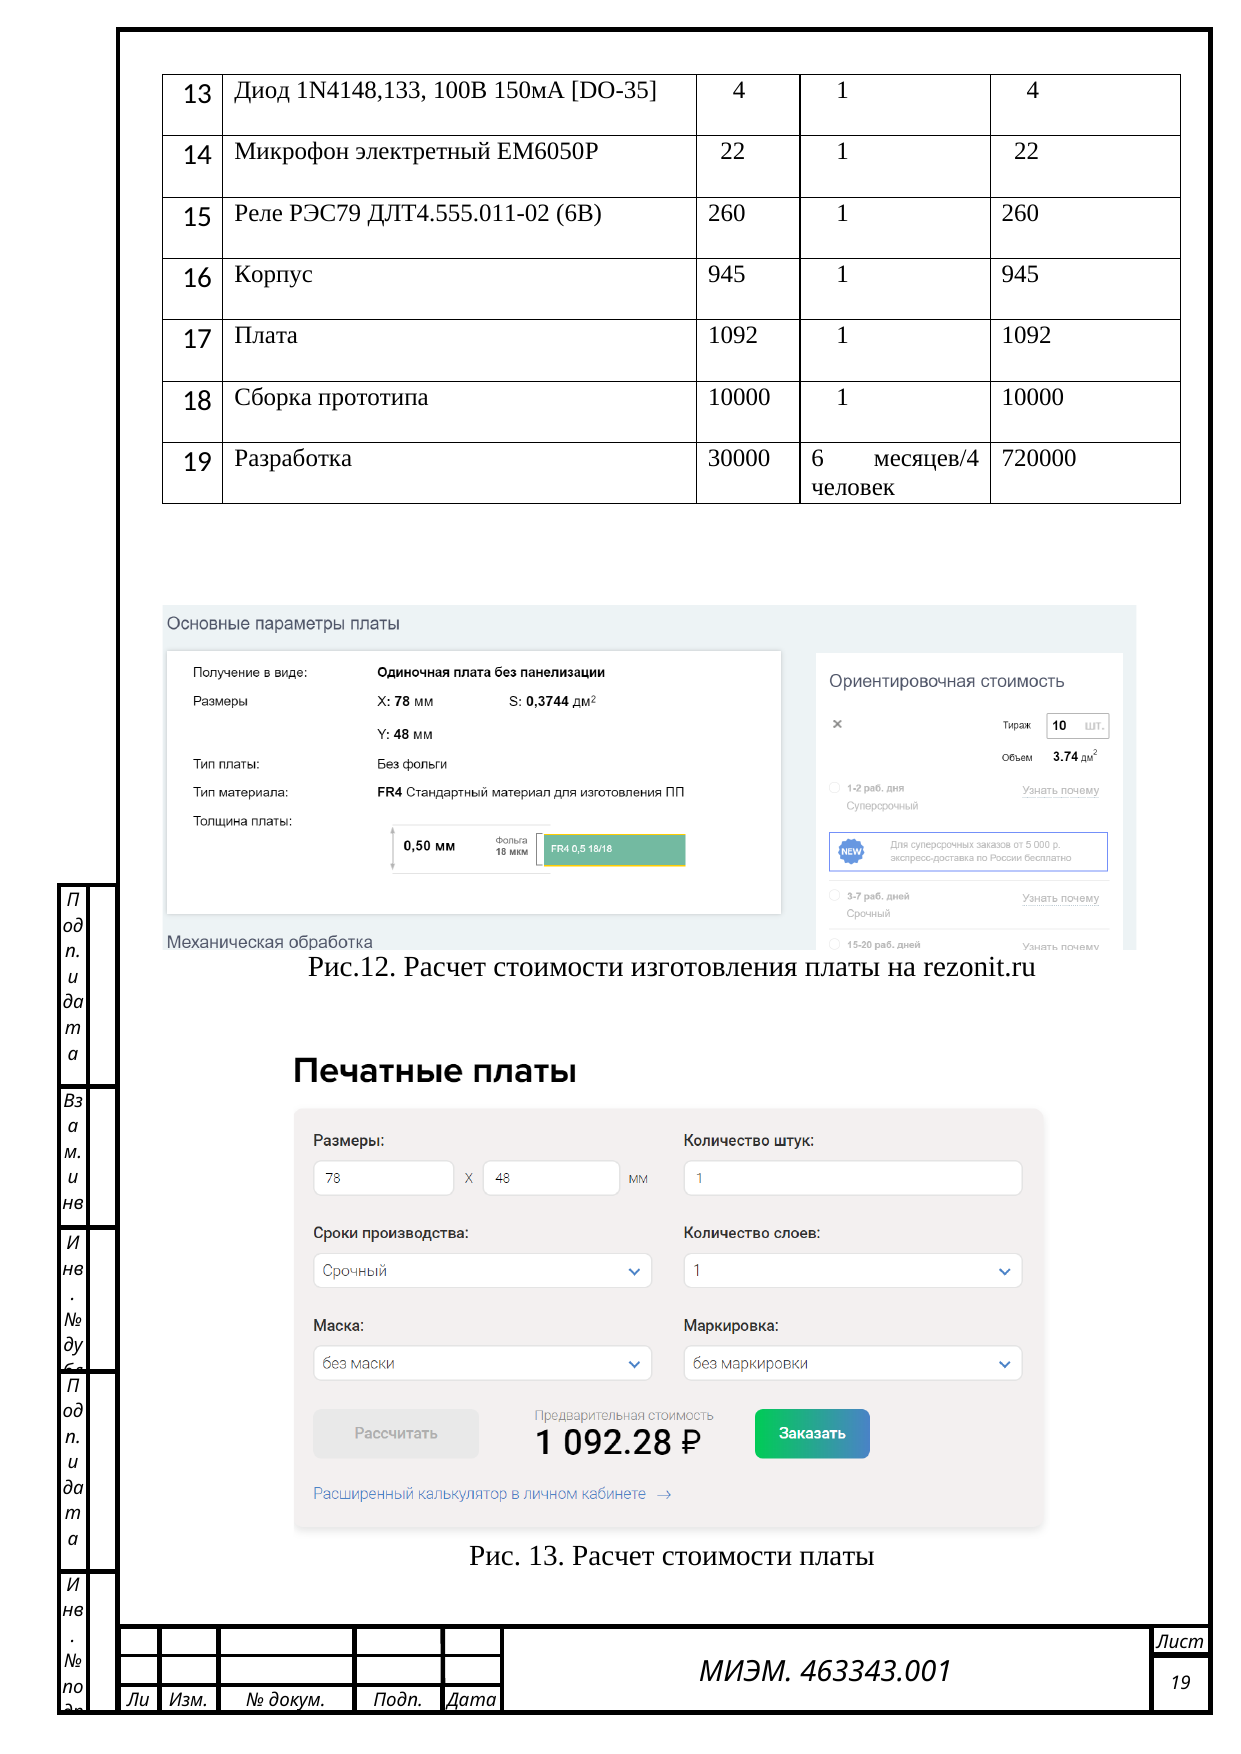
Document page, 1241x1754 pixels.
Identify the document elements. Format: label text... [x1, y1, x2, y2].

table_cell 720000 [991, 443, 1180, 503]
table_cell 13 [163, 75, 222, 135]
table_cell 1 [801, 320, 990, 381]
table_cell 1092 [991, 320, 1180, 381]
table_cell 260 [991, 198, 1180, 258]
table_cell 18 [163, 382, 222, 442]
table_cell 1 [801, 382, 990, 442]
table_cell 945 [991, 259, 1180, 319]
table_cell 19 [163, 443, 222, 503]
table_cell 30000 [697, 443, 799, 503]
table_cell 4 [991, 75, 1180, 135]
table_cell Сборка прототипа [223, 382, 696, 442]
picture [293, 1050, 1050, 1539]
table_cell Плата [223, 320, 696, 381]
table_cell Микрофон электретный EM6050P [223, 136, 696, 197]
text Рис.12. Расчет стоимости изготовления платы на rezonit.ru [162, 949, 1181, 983]
table_cell 1 [801, 198, 990, 258]
table_cell 4 [697, 75, 799, 135]
table_cell Корпус [223, 259, 696, 319]
table_cell 1 [801, 75, 990, 135]
table_cell Диод 1N4148,133, 100В 150мА [DO-35] [223, 75, 696, 135]
table_cell 14 [163, 136, 222, 197]
table_cell 22 [991, 136, 1180, 197]
table_cell 10000 [697, 382, 799, 442]
table_cell 17 [163, 320, 222, 381]
table_cell Реле РЭС79 ДЛТ4.555.011-02 (6В) [223, 198, 696, 258]
text Рис. 13. Расчет стоимости платы [162, 1538, 1181, 1572]
table_cell Разработка [223, 443, 696, 503]
table_cell 945 [697, 259, 799, 319]
table_cell 6 месяцев/4 человек [801, 443, 990, 503]
table_cell 22 [697, 136, 799, 197]
table_cell 260 [697, 198, 799, 258]
picture [162, 605, 1137, 950]
table_cell 1 [801, 136, 990, 197]
table_cell 15 [163, 198, 222, 258]
table_cell 16 [163, 259, 222, 319]
table_cell 10000 [991, 382, 1180, 442]
table_cell 1 [801, 259, 990, 319]
table_cell 1092 [697, 320, 799, 381]
